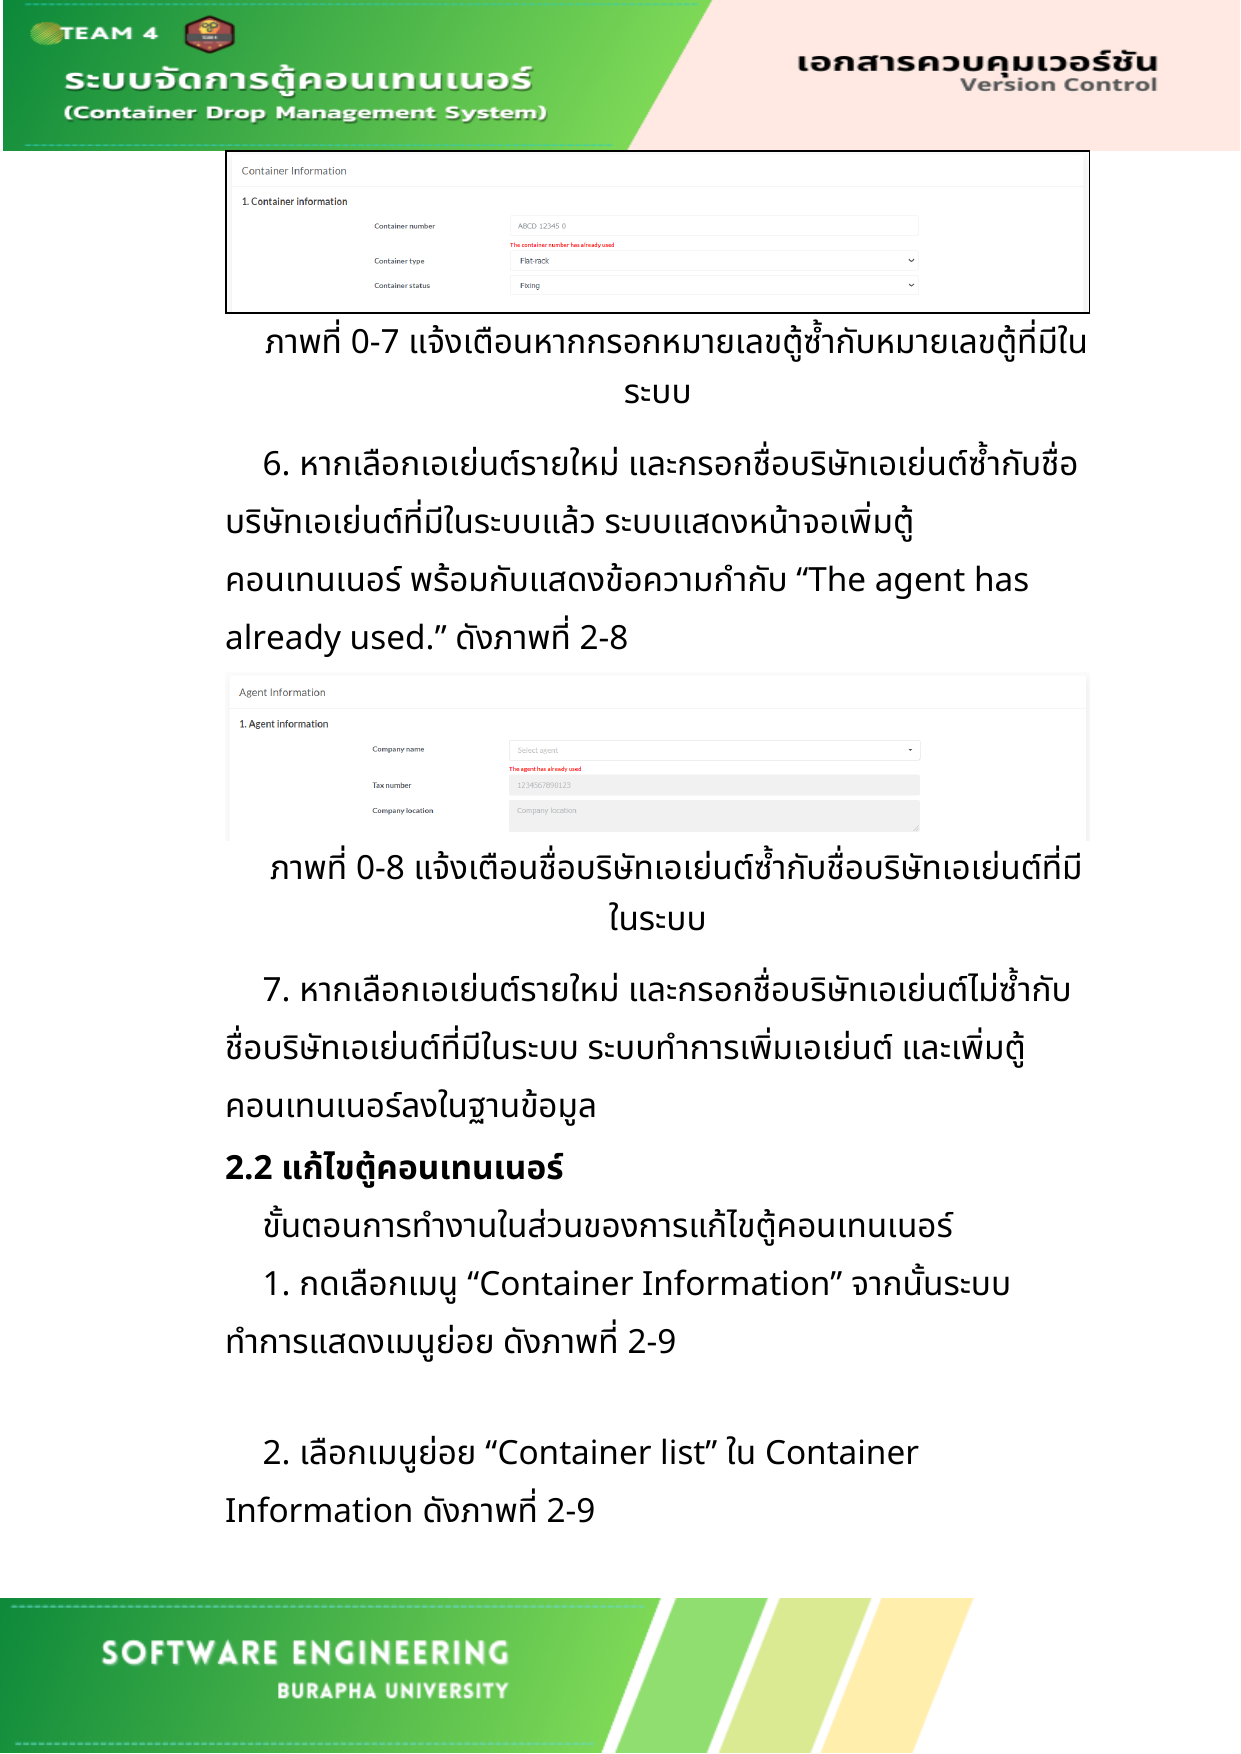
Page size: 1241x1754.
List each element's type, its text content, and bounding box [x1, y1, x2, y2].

text ขั้นตอนการทำงานในส่วนของการแก้ไขตู้คอนเทนเนอร์ [225, 1202, 1090, 1253]
text 1. กดเลือกเมนู “Container Information” จากนั้นระบบทำการแสดงเมนูย่อย ดังภาพที่ 2-9 [225, 1260, 1090, 1369]
picture [225, 672, 1091, 841]
picture [227, 152, 1089, 312]
text ภาพที่ 0-8 แจ้งเตือนชื่อบริษัทเอเย่นต์ซ้ำกับชื่อบริษัทเอเย่นต์ที่มีในระบบ [225, 844, 1090, 945]
text 2. เลือกเมนูย่อย “Container list” ใน Container Information ดังภาพที่ 2-9 [225, 1429, 1090, 1537]
text ภาพที่ 0-7 แจ้งเตือนหากกรอกหมายเลขตู้ซ้ำกับหมายเลขตู้ที่มีในระบบ [225, 318, 1090, 419]
subtitle 2.2 แก้ไขตู้คอนเทนเนอร์ [225, 1144, 1090, 1195]
picture [0, 1598, 1238, 1753]
text 6. หากเลือกเอเย่นต์รายใหม่ และกรอกชื่อบริษัทเอเย่นต์ซ้ำกับชื่อบริษัทเอเย่นต์ที่มีในระบบแล้ว ระบบแสดงหน้าจอเพิ่มตู้คอนเทนเนอร์ พร้อมกับแสดงข้อความกำกับ “The agent has already used.” ดังภาพที่ 2-8 [225, 440, 1090, 664]
text 7. หากเลือกเอเย่นต์รายใหม่ และกรอกชื่อบริษัทเอเย่นต์ไม่ซ้ำกับชื่อบริษัทเอเย่นต์ที่มีในระบบ ระบบทำการเพิ่มเอเย่นต์ และเพิ่มตู้คอนเทนเนอร์ลงในฐานข้อมูล [225, 966, 1090, 1132]
picture [3, 0, 1241, 151]
